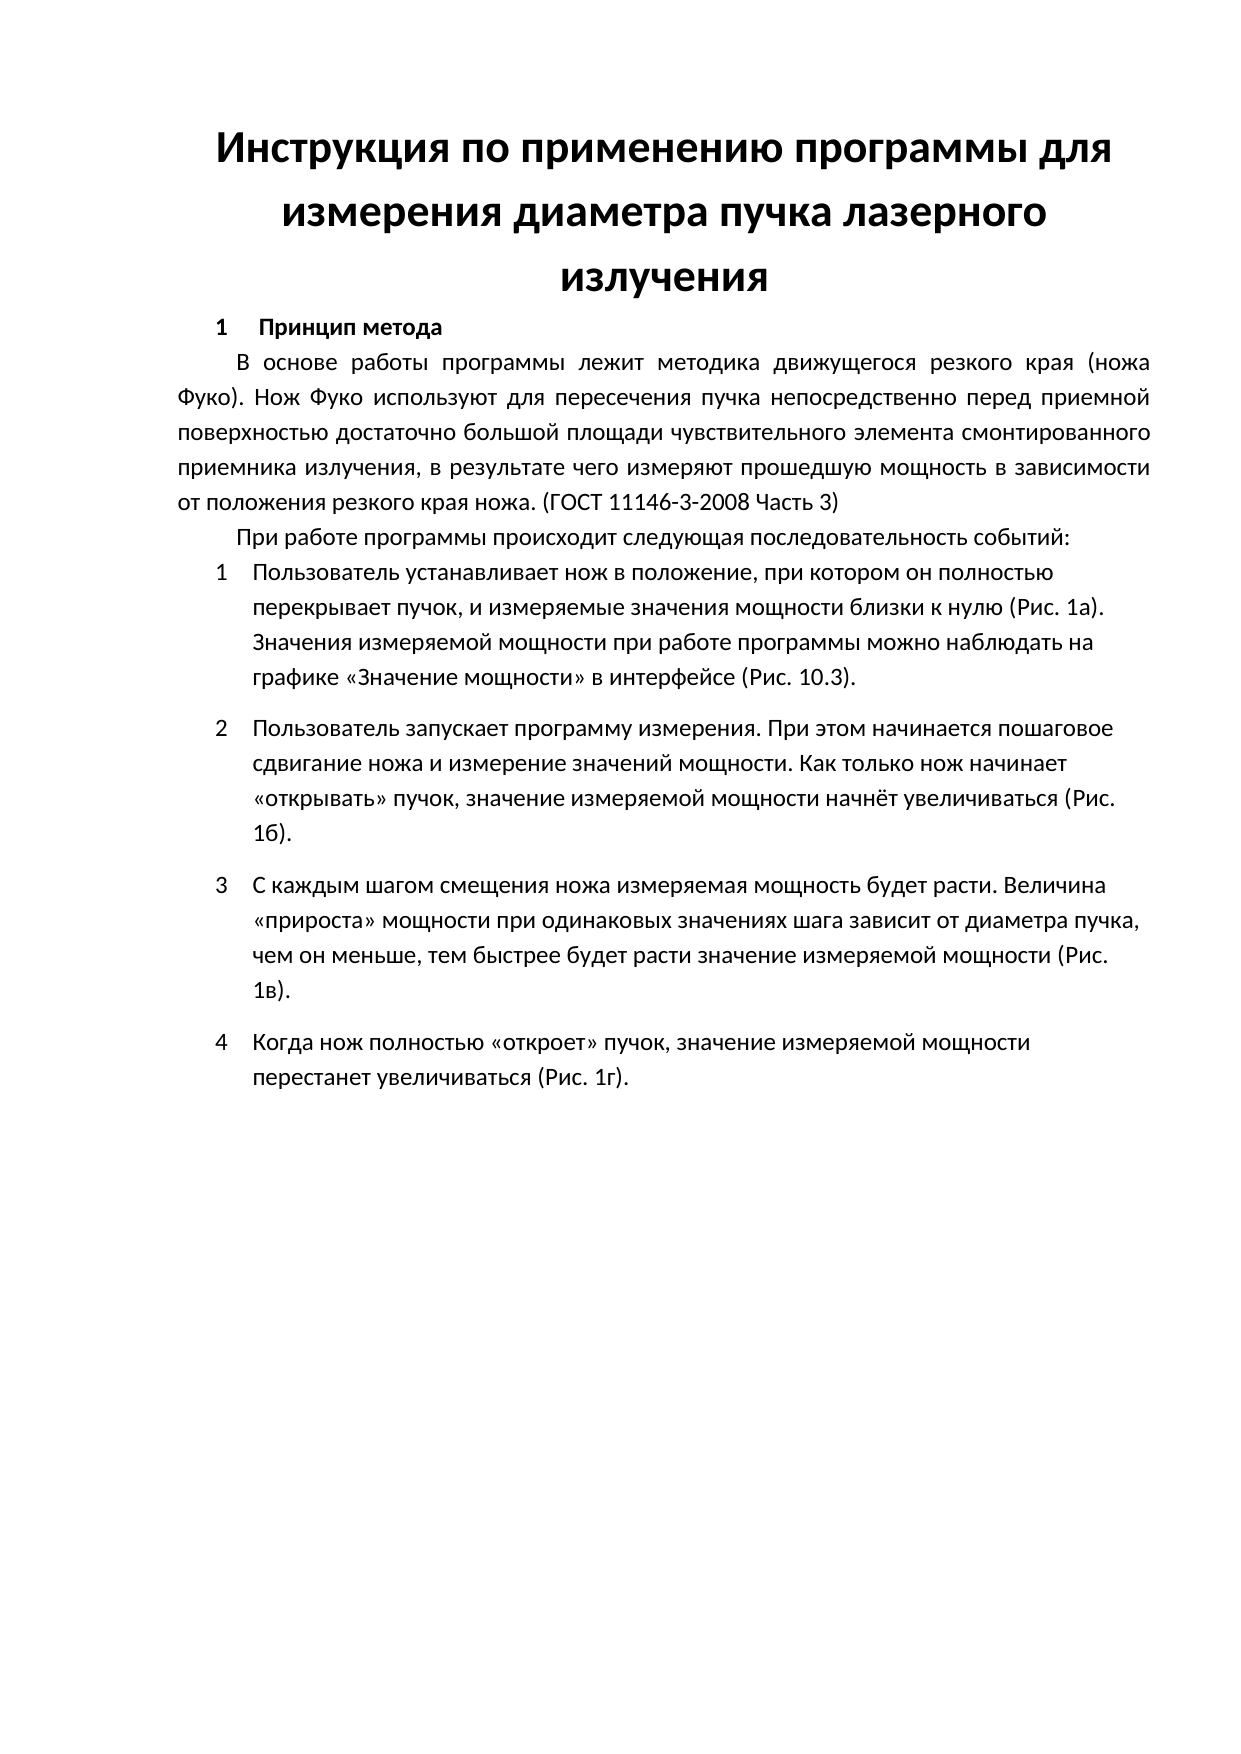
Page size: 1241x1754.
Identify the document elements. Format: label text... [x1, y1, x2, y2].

text Инструкция по применению программы для измерения диаметра пучка лазерного излучения [177, 118, 1152, 303]
text Когда нож полностью «откроет» пучок, значение измеряемой мощности перестанет увеличиваться (Рис. 1г). [215, 1026, 1152, 1091]
text Пользователь запускает программу измерения. При этом начинается пошаговое сдвигание ножа и измерение значений мощности. Как только нож начинает «открывать» пучок, значение измеряемой мощности начнёт увеличиваться (Рис. 1б). [215, 713, 1152, 848]
text С каждым шагом смещения ножа измеряемая мощность будет расти. Величина «прироста» мощности при одинаковых значениях шага зависит от диаметра пучка, чем он меньше, тем быстрее будет расти значение измеряемой мощности (Рис. 1в). [215, 869, 1152, 1005]
text При работе программы происходит следующая последовательность событий: [177, 521, 1152, 551]
text В основе работы программы лежит методика движущегося резкого края (ножа Фуко). Нож Фуко используют для пересечения пучка непосредственно перед приемной поверхностью достаточно большой площади чувствительного элемента смонтированного приемника излучения, в результате чего измеряют прошедшую мощность в зависимости от положения резкого края ножа. (ГОСТ 11146-3-2008 Часть 3) [177, 346, 1152, 516]
text Принцип метода [215, 311, 1152, 341]
text Пользователь устанавливает нож в положение, при котором он полностью перекрывает пучок, и измеряемые значения мощности близки к нулю (Рис. 1а). Значения измеряемой мощности при работе программы можно наблюдать на графике «Значение мощности» в интерфейсе (Рис. 10.3). [215, 556, 1152, 691]
